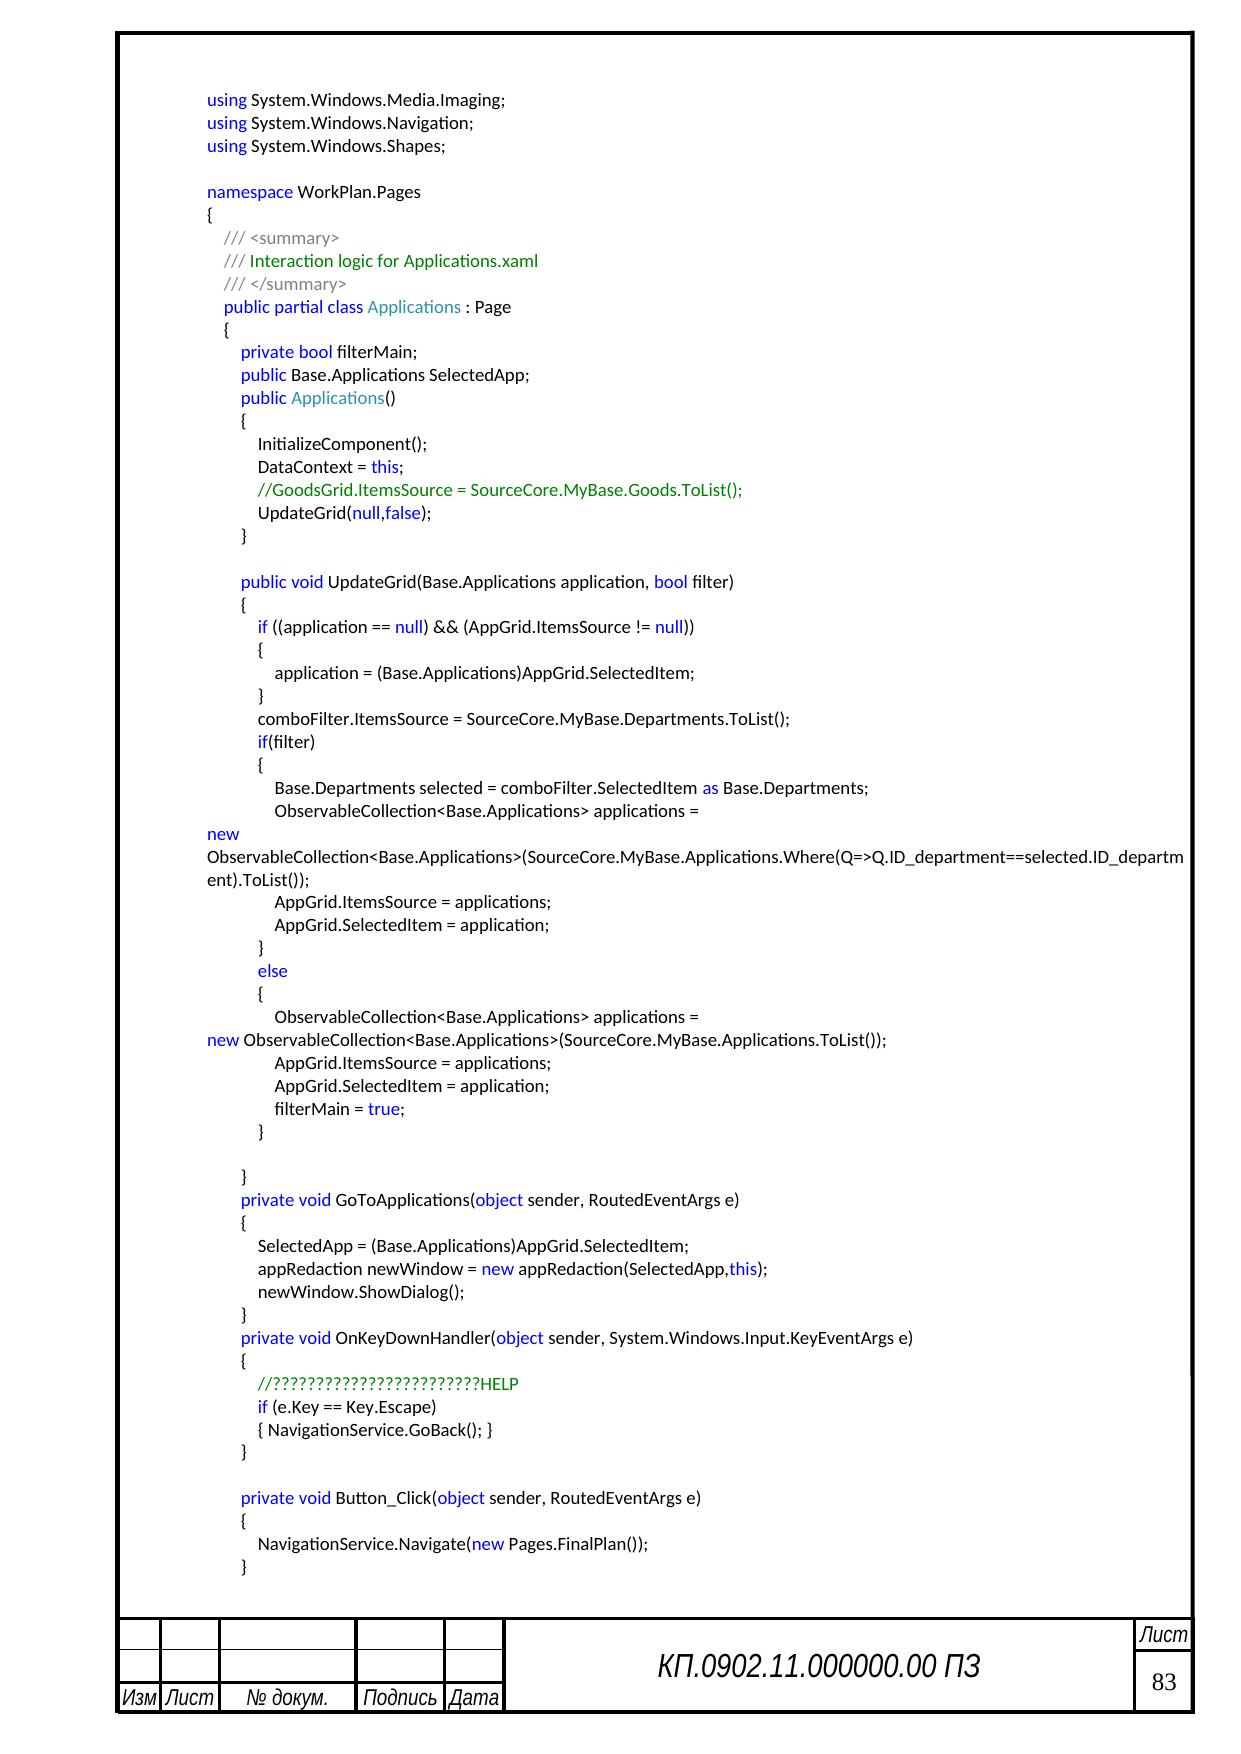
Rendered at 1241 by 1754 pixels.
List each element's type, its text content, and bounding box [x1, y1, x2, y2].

text } [118, 524, 1194, 547]
text Base.Departments selected = comboFilter.SelectedItem as Base.Departments; [118, 776, 1194, 799]
text } [118, 1441, 1194, 1464]
text AppGrid.SelectedItem = application; [118, 914, 1194, 937]
text new ObservableCollection<Base.Applications>(SourceCore.MyBase.Applications.Where(Q=>Q.ID_department==selected.ID_department).ToList()); [207, 822, 1194, 891]
text { NavigationService.GoBack(); } [118, 1418, 1194, 1441]
text { [118, 409, 1194, 432]
text UpdateGrid(null,false); [118, 501, 1194, 524]
text application = (Base.Applications)AppGrid.SelectedItem; [118, 662, 1194, 684]
text public void UpdateGrid(Base.Applications application, bool filter) [118, 570, 1194, 593]
text private bool filterMain; [118, 341, 1194, 364]
text private void GoToApplications(object sender, RoutedEventArgs e) [118, 1189, 1194, 1212]
text ObservableCollection<Base.Applications> applications = [118, 799, 1194, 822]
text private void OnKeyDownHandler(object sender, System.Windows.Input.KeyEventArgs e) [118, 1326, 1194, 1349]
text namespace WorkPlan.Pages [118, 180, 1194, 203]
text public partial class Applications : Page [118, 295, 1194, 318]
text using System.Windows.Shapes; [118, 134, 1194, 157]
text AppGrid.ItemsSource = applications; [118, 1051, 1194, 1074]
text DataContext = this; [118, 455, 1194, 478]
text //????????????????????????HELP [118, 1372, 1194, 1395]
text { [118, 318, 1194, 341]
text { [118, 203, 1194, 226]
text comboFilter.ItemsSource = SourceCore.MyBase.Departments.ToList(); [118, 707, 1194, 730]
text public Applications() [118, 387, 1194, 409]
text ObservableCollection<Base.Applications> applications = [118, 1005, 1194, 1028]
text } [118, 937, 1194, 959]
text { [118, 593, 1194, 616]
text { [118, 1509, 1194, 1532]
text } [118, 1120, 1194, 1143]
text /// </summary> [118, 272, 1194, 295]
text using System.Windows.Navigation; [118, 112, 1194, 134]
text //GoodsGrid.ItemsSource = SourceCore.MyBase.Goods.ToList(); [118, 478, 1194, 501]
text filterMain = true; [118, 1097, 1194, 1120]
text if(filter) [118, 730, 1194, 753]
text NavigationService.Navigate(new Pages.FinalPlan()); [118, 1532, 1194, 1555]
text } [118, 684, 1194, 707]
text appRedaction newWindow = new appRedaction(SelectedApp,this); [118, 1257, 1194, 1280]
text newWindow.ShowDialog(); [118, 1280, 1194, 1303]
text { [118, 1212, 1194, 1234]
text using System.Windows.Media.Imaging; [118, 89, 1194, 112]
text else [118, 959, 1194, 982]
text public Base.Applications SelectedApp; [118, 364, 1194, 387]
text { [118, 639, 1194, 662]
text new ObservableCollection<Base.Applications>(SourceCore.MyBase.Applications.ToList()); [118, 1028, 1194, 1051]
text } [118, 1303, 1194, 1326]
text if (e.Key == Key.Escape) [118, 1395, 1194, 1418]
text if ((application == null) && (AppGrid.ItemsSource != null)) [118, 616, 1194, 639]
text AppGrid.ItemsSource = applications; [118, 891, 1194, 914]
text { [118, 982, 1194, 1005]
text { [118, 753, 1194, 776]
text private void Button_Click(object sender, RoutedEventArgs e) [118, 1487, 1194, 1509]
text /// <summary> [118, 226, 1194, 249]
text AppGrid.SelectedItem = application; [118, 1074, 1194, 1097]
text /// Interaction logic for Applications.xaml [118, 249, 1194, 272]
text InitializeComponent(); [118, 432, 1194, 455]
text } [118, 1555, 1194, 1578]
text { [118, 1349, 1194, 1372]
text } [118, 1166, 1194, 1189]
text SelectedApp = (Base.Applications)AppGrid.SelectedItem; [118, 1234, 1194, 1257]
